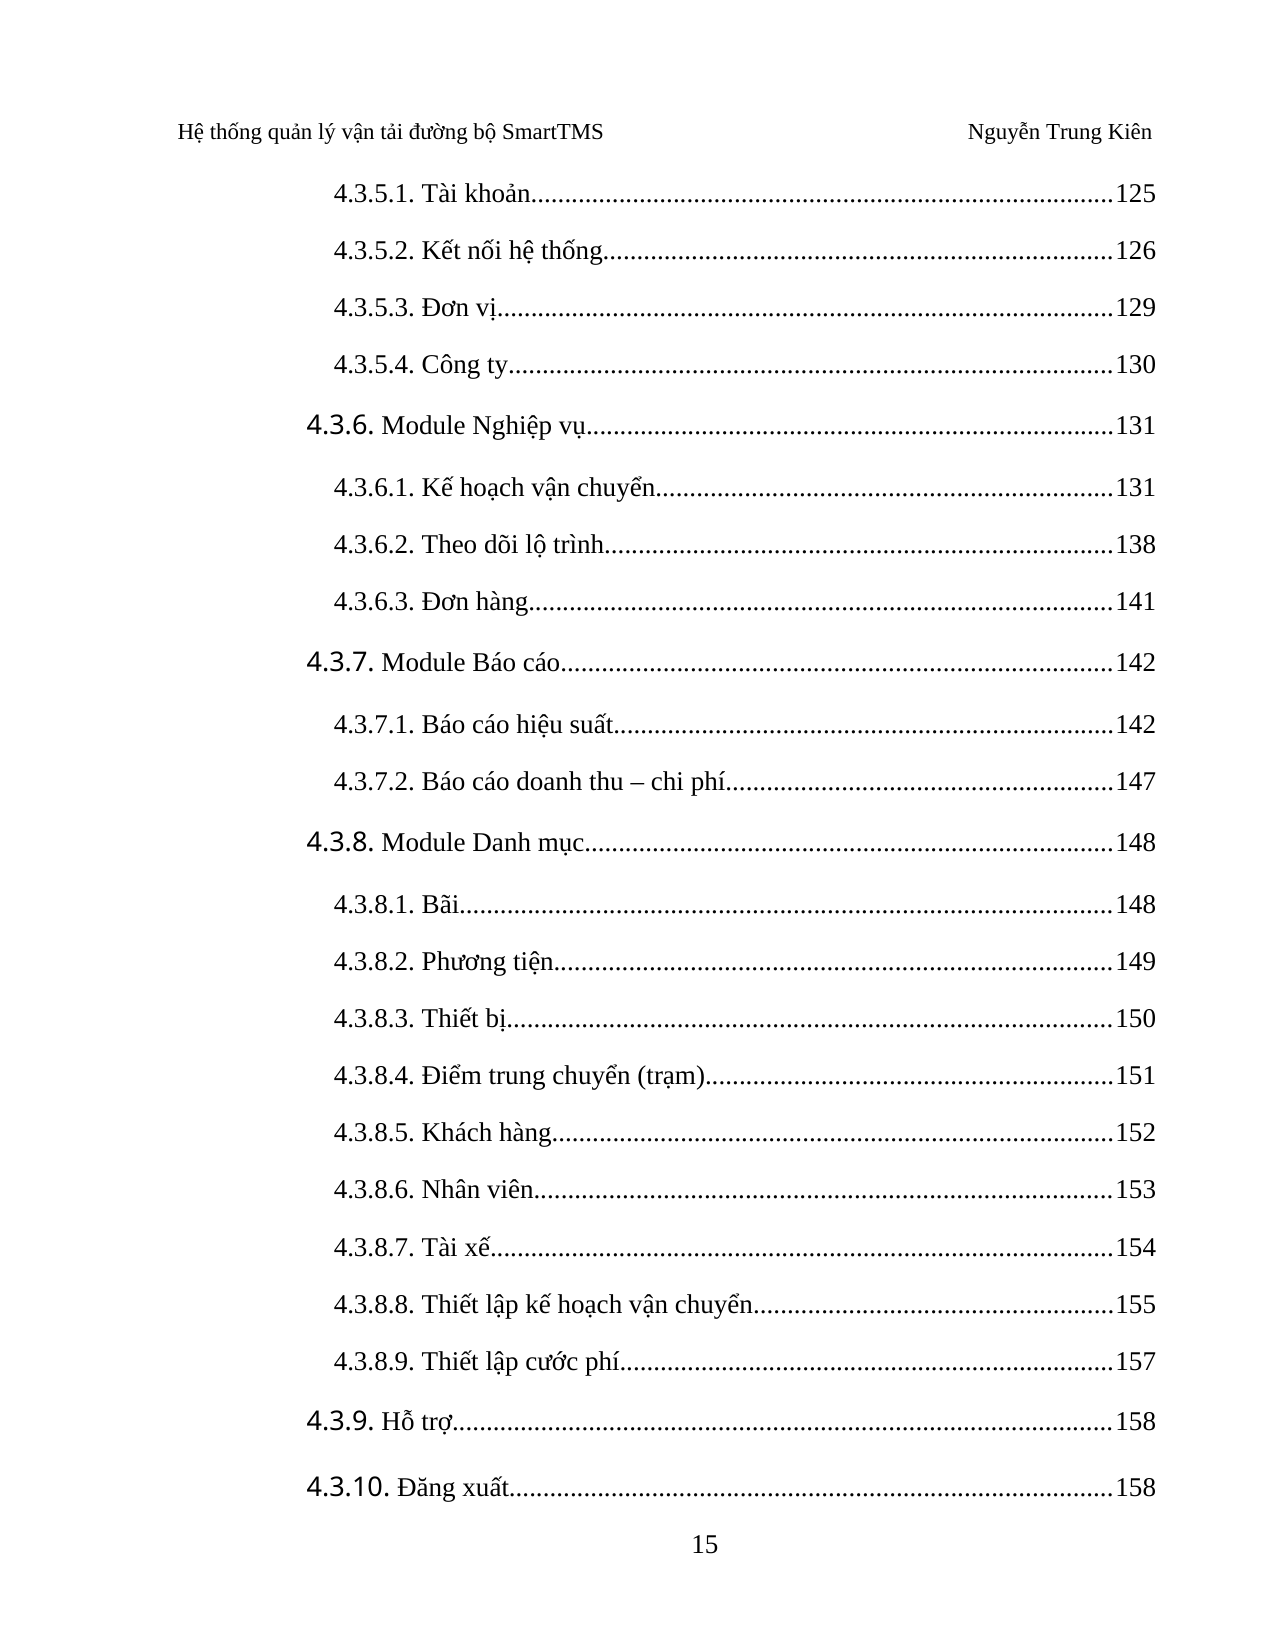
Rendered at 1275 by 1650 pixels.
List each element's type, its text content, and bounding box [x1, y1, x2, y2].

text 4.3.7. Module Báo cáo 142 [231, 642, 1157, 679]
text 4.3.9. Hỗ trợ 158 [231, 1402, 1157, 1439]
text 4.3.6. Module Nghiệp vụ 131 [231, 406, 1157, 442]
text 4.3.6.1. Kế hoạch vận chuyển 131 [258, 471, 1157, 502]
text 4.3.5.1. Tài khoản 125 [258, 177, 1157, 208]
text 4.3.6.2. Theo dõi lộ trình 138 [258, 528, 1157, 559]
text 4.3.7.2. Báo cáo doanh thu – chi phí 147 [258, 765, 1157, 796]
text 4.3.7.1. Báo cáo hiệu suất 142 [258, 708, 1157, 739]
text 4.3.8.2. Phương tiện 149 [258, 945, 1157, 976]
text 4.3.10. Đăng xuất 158 [231, 1468, 1157, 1504]
text 4.3.8.1. Bãi 148 [258, 888, 1157, 919]
text 4.3.5.3. Đơn vị 129 [258, 291, 1157, 322]
text 4.3.6.3. Đơn hàng 141 [258, 585, 1157, 617]
text 4.3.5.4. Công ty 130 [258, 348, 1157, 379]
text 4.3.5.2. Kết nối hệ thống 126 [258, 234, 1157, 265]
text 4.3.8.7. Tài xế 154 [258, 1231, 1157, 1262]
text 4.3.8.9. Thiết lập cước phí 157 [258, 1345, 1157, 1376]
text 4.3.8.5. Khách hàng 152 [258, 1116, 1157, 1148]
text 4.3.8. Module Danh mục 148 [231, 822, 1157, 859]
text 4.3.8.4. Điểm trung chuyển (trạm) 151 [258, 1059, 1157, 1091]
text 4.3.8.3. Thiết bị 150 [258, 1002, 1157, 1033]
text 4.3.8.6. Nhân viên 153 [258, 1173, 1157, 1205]
text 4.3.8.8. Thiết lập kế hoạch vận chuyển 155 [258, 1288, 1157, 1319]
